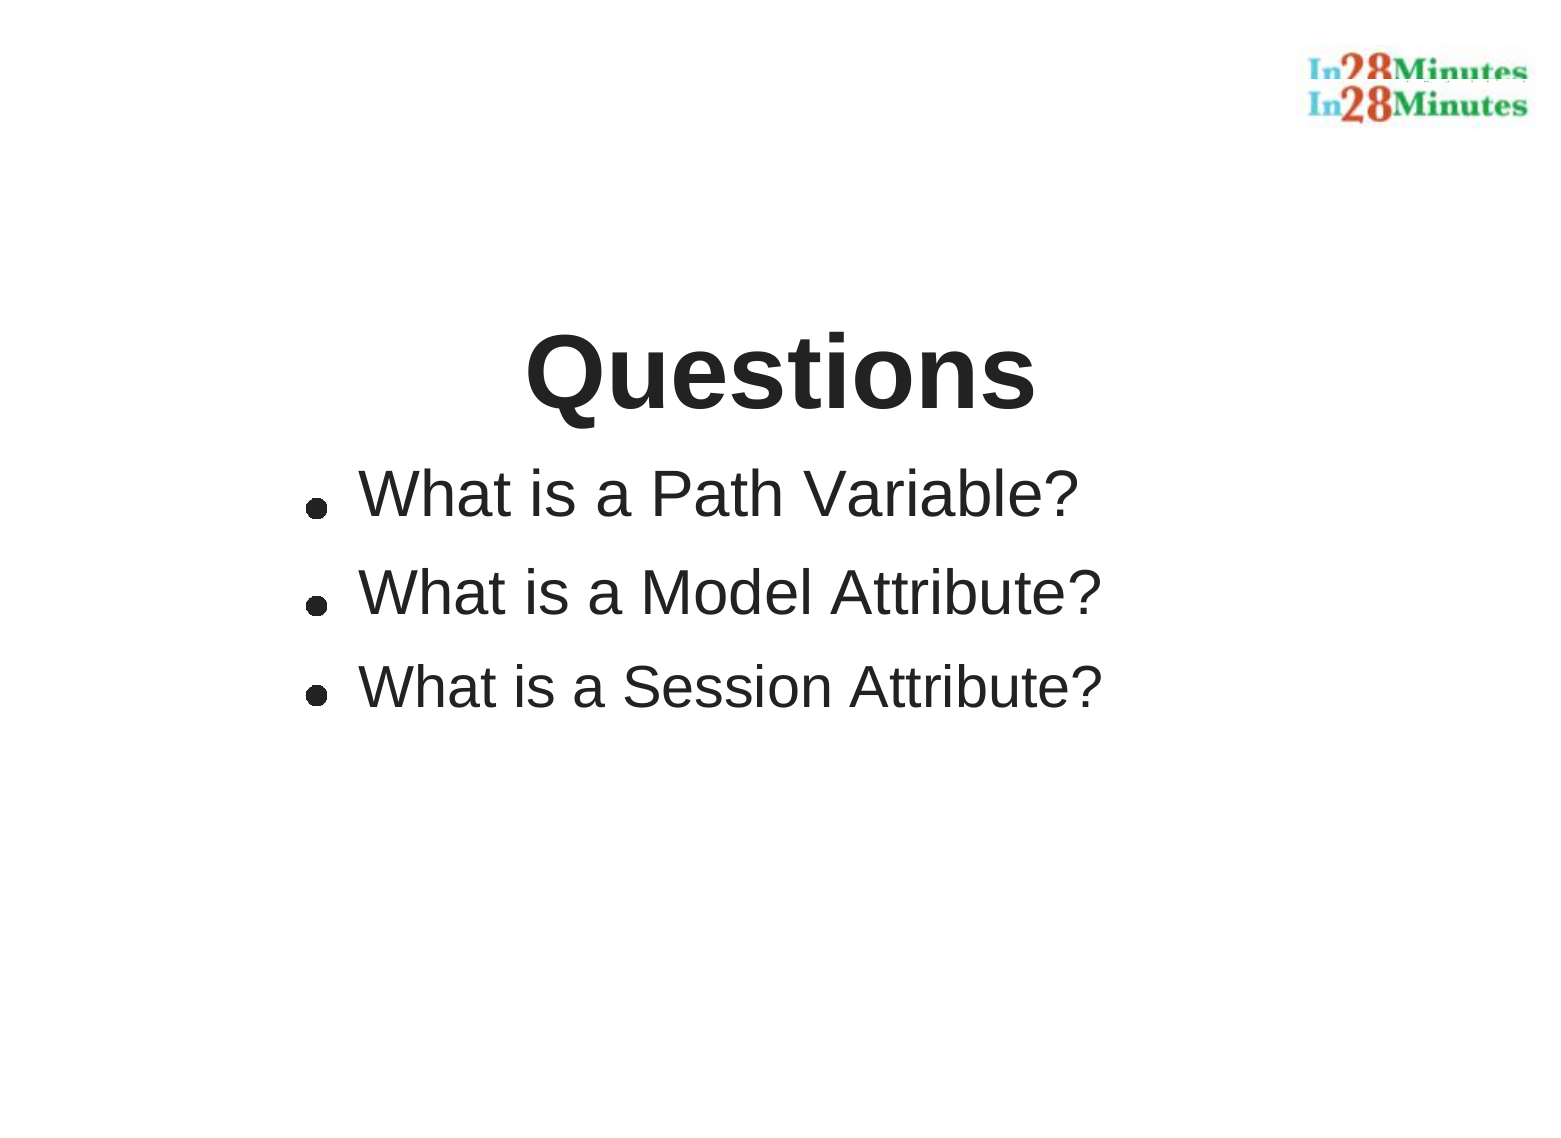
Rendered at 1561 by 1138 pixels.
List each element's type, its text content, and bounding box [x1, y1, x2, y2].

picture [303, 682, 329, 708]
text What is a Session Attribute? [358, 652, 1489, 720]
picture [303, 593, 329, 618]
text What is a Model Attribute? [358, 555, 1489, 628]
text What is a Path Variable? [358, 455, 1489, 531]
picture [1272, 45, 1536, 212]
picture [303, 496, 329, 521]
text Questions [73, 310, 1489, 431]
